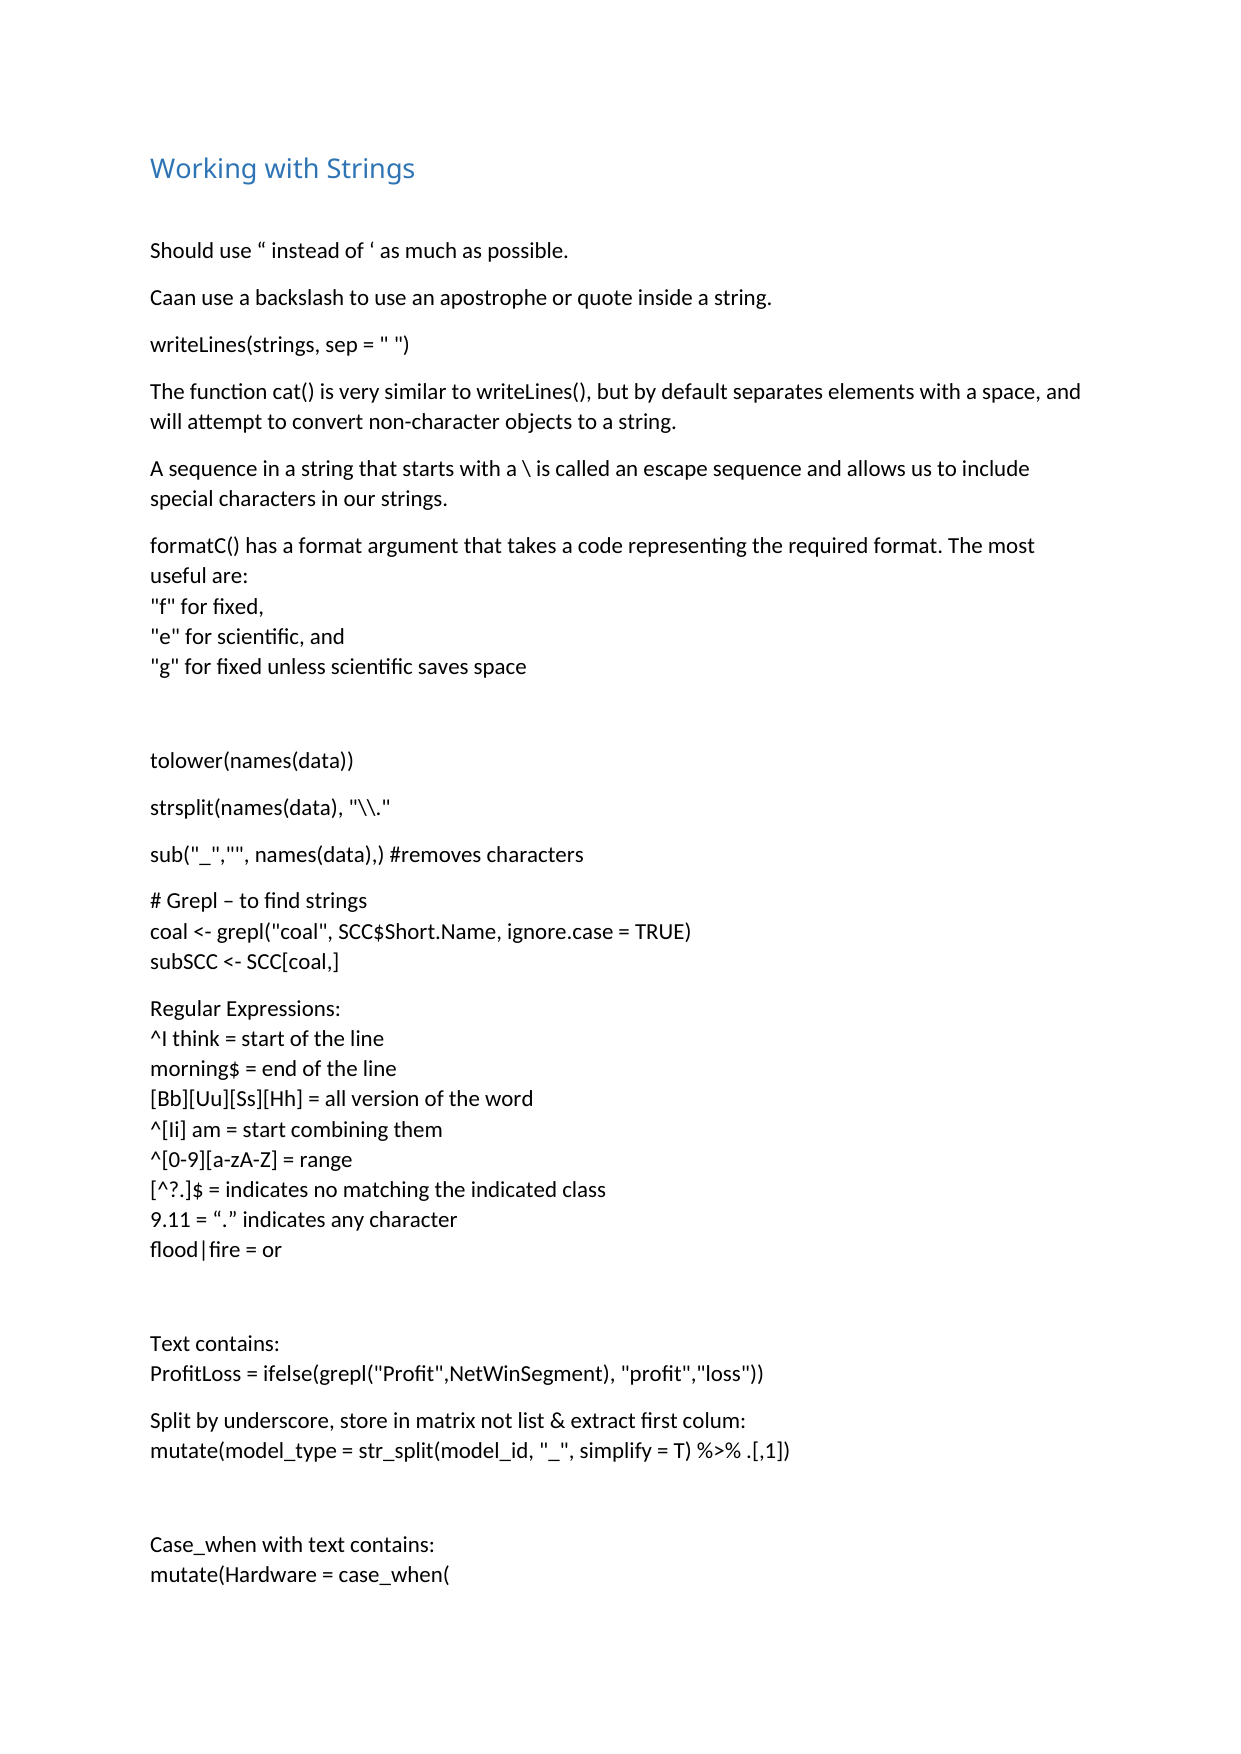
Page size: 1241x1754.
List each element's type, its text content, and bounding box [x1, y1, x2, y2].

text Split by underscore, store in matrix not list & extract first colum: mutate(model_type = str_split(model_id, "_", simplify = T) %>% .[,1]) [150, 1406, 1090, 1465]
text sub("_","", names(data),) #removes characters [150, 840, 1090, 868]
text Should use “ instead of ‘ as much as possible. [150, 237, 1090, 265]
text # Grepl – to find strings coal <- grepl("coal", SCC$Short.Name, ignore.case = TRUE) subSCC <- SCC[coal,] [150, 887, 1090, 975]
text strsplit(names(data), "\\." [150, 793, 1090, 821]
subtitle Working with Strings [150, 150, 1090, 187]
text Caan use a backslash to use an apostrophe or quote inside a string. [150, 283, 1090, 312]
text The function cat() is very similar to writeLines(), but by default separates elements with a space, and will attempt to convert non-character objects to a string. [150, 377, 1090, 436]
text tolower(names(data)) [150, 746, 1090, 774]
text formatC() has a format argument that takes a code representing the required format. The most useful are: "f" for fixed, "e" for scientific, and "g" for fixed unless scientific saves space [150, 531, 1090, 680]
text A sequence in a string that starts with a \ is called an escape sequence and allows us to include special characters in our strings. [150, 454, 1090, 513]
text Text contains: ProfitLoss = ifelse(grepl("Profit",NetWinSegment), "profit","loss")) [150, 1329, 1090, 1388]
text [150, 1530, 1090, 1589]
text writeLines(strings, sep = " ") [150, 330, 1090, 358]
text Regular Expressions: ^I think = start of the line morning$ = end of the line [Bb][Uu][Ss][Hh] = all version of the word ^[Ii] am = start combining them ^[0-9][a-zA-Z] = range [^?.]$ = indicates no matching the indicated class 9.11 = “.” indicates any character flood|fire = or [150, 994, 1090, 1264]
